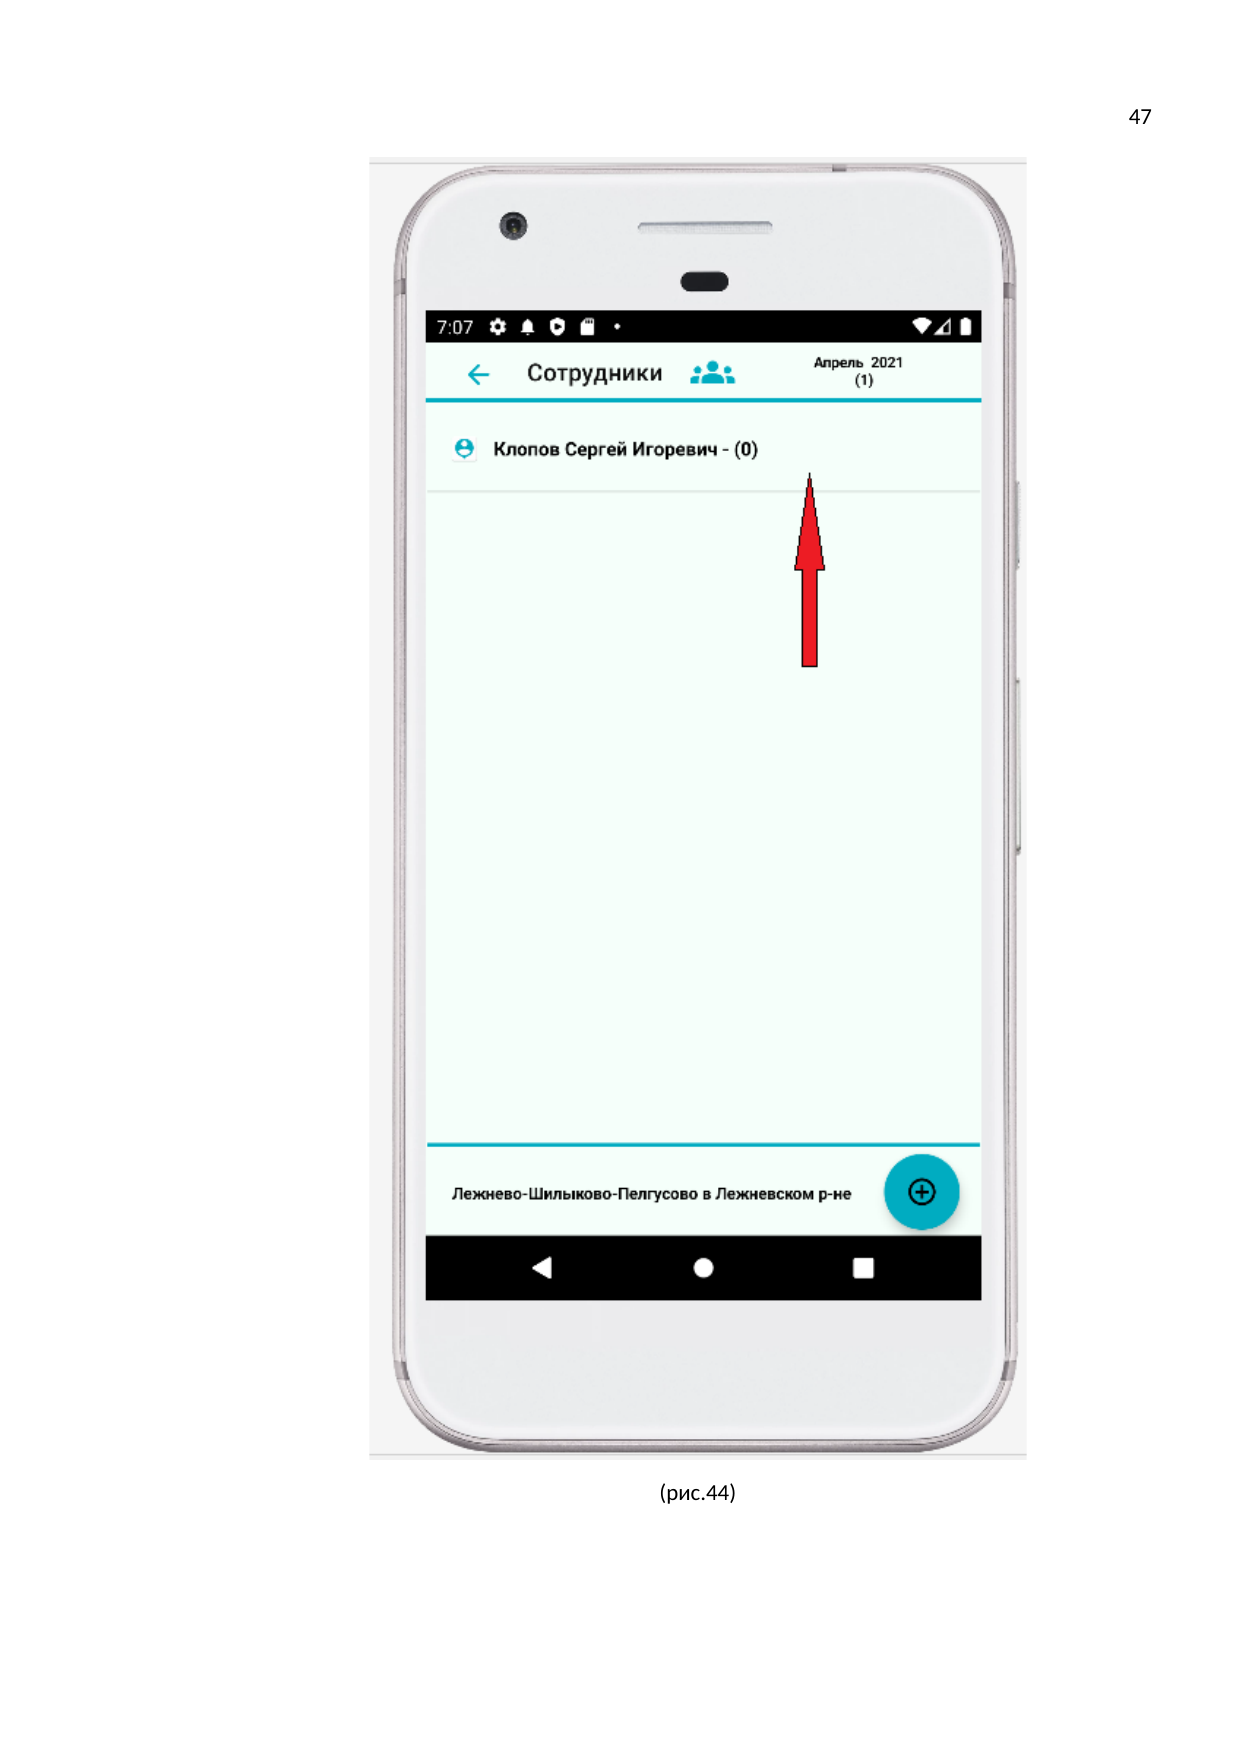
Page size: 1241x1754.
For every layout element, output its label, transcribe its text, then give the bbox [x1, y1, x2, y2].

picture [369, 157, 1027, 1460]
text (рис.44) [177, 1478, 1152, 1506]
